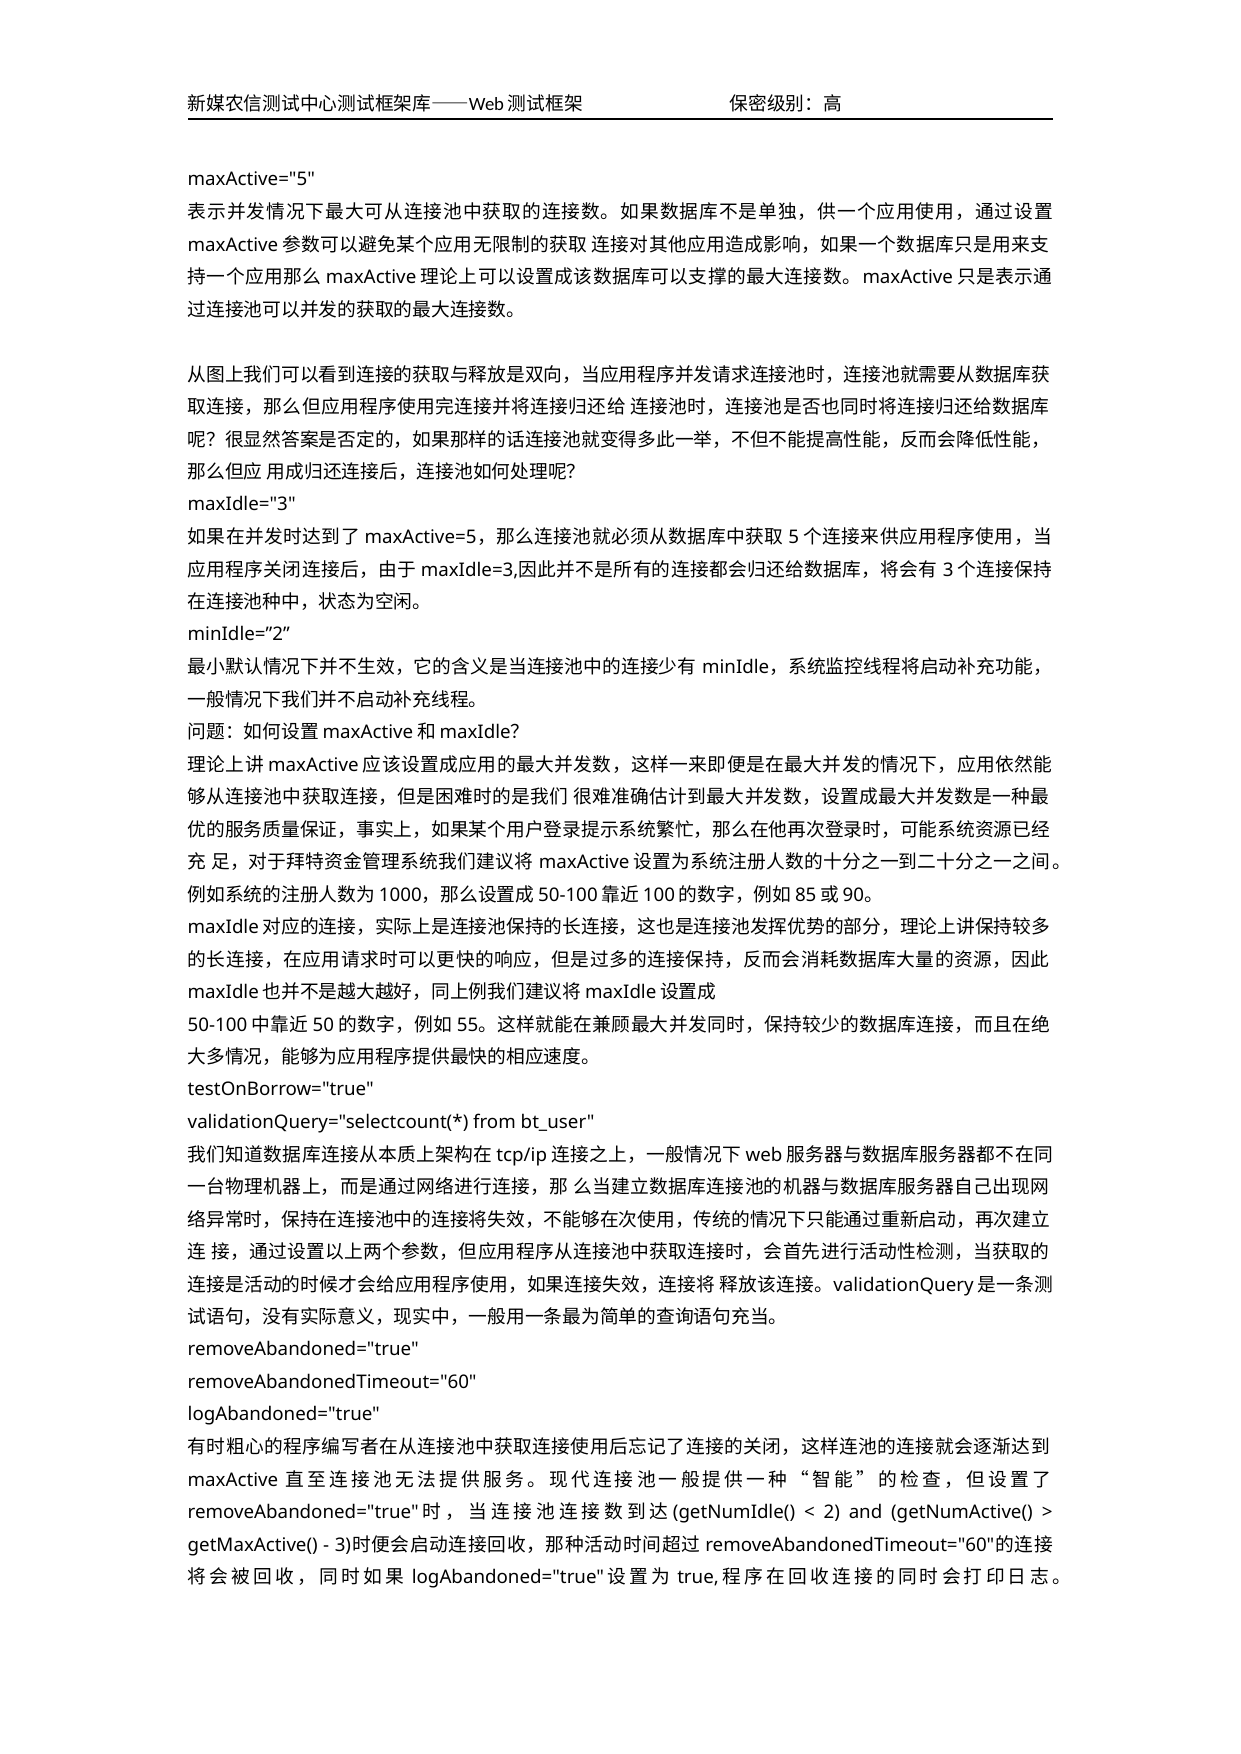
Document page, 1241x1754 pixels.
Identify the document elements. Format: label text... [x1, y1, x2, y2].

text maxActive="5" [187, 162, 1053, 194]
text 我们知道数据库连接从本质上架构在tcp/ip连接之上，一般情况下web服务器与数据库服务器都不在同一台物理机器上，而是通过网络进行连接，那 么当建立数据库连接池的机器与数据库服务器自己出现网络异常时，保持在连接池中的连接将失效，不能够在次使用，传统的情况下只能通过重新启动，再次建立连 接，通过设置以上两个参数，但应用程序从连接池中获取连接时，会首先进行活动性检测，当获取的连接是活动的时候才会给应用程序使用，如果连接失效，连接将 释放该连接。validationQuery是一条测试语句，没有实际意义，现实中，一般用一条最为简单的查询语句充当。 [187, 1137, 1053, 1332]
text maxIdle对应的连接，实际上是连接池保持的长连接，这也是连接池发挥优势的部分，理论上讲保持较多的长连接，在应用请求时可以更快的响应，但是过多的连接保持，反而会消耗数据库大量的资源，因此maxIdle也并不是越大越好，同上例我们建议将maxIdle设置成 [187, 909, 1053, 1007]
text 最小默认情况下并不生效，它的含义是当连接池中的连接少有minIdle，系统监控线程将启动补充功能，一般情况下我们并不启动补充线程。 [187, 649, 1053, 714]
text maxIdle="3" [187, 487, 1053, 519]
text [187, 1429, 1053, 1592]
text removeAbandonedTimeout="60" [187, 1364, 1053, 1397]
text testOnBorrow="true" [187, 1072, 1053, 1104]
text 从图上我们可以看到连接的获取与释放是双向，当应用程序并发请求连接池时，连接池就需要从数据库获取连接，那么但应用程序使用完连接并将连接归还给 连接池时，连接池是否也同时将连接归还给数据库呢？很显然答案是否定的，如果那样的话连接池就变得多此一举，不但不能提高性能，反而会降低性能，那么但应 用成归还连接后，连接池如何处理呢？ [187, 357, 1053, 487]
text 表示并发情况下最大可从连接池中获取的连接数。如果数据库不是单独，供一个应用使用，通过设置maxActive参数可以避免某个应用无限制的获取 连接对其他应用造成影响，如果一个数据库只是用来支持一个应用那么maxActive理论上可以设置成该数据库可以支撑的最大连接数。maxActive只是表示通过连接池可以并发的获取的最大连接数。 [187, 194, 1053, 324]
text 理论上讲maxActive应该设置成应用的最大并发数，这样一来即便是在最大并发的情况下，应用依然能够从连接池中获取连接，但是困难时的是我们 很难准确估计到最大并发数，设置成最大并发数是一种最优的服务质量保证，事实上，如果某个用户登录提示系统繁忙，那么在他再次登录时，可能系统资源已经充 足，对于拜特资金管理系统我们建议将maxActive设置为系统注册人数的十分之一到二十分之一之间。例如系统的注册人数为1000，那么设置成50-100靠近100的数字，例如85或90。 [187, 747, 1053, 909]
text validationQuery="selectcount(*) from bt_user" [187, 1104, 1053, 1137]
text 如果在并发时达到了maxActive=5，那么连接池就必须从数据库中获取5个连接来供应用程序使用，当应用程序关闭连接后，由于maxIdle=3,因此并不是所有的连接都会归还给数据库，将会有3个连接保持在连接池种中，状态为空闲。 [187, 519, 1053, 617]
text minIdle=”2” [187, 617, 1053, 649]
text 问题：如何设置maxActive和maxIdle？ [187, 714, 1053, 747]
text logAbandoned="true" [187, 1397, 1053, 1429]
text 50-100中靠近50的数字，例如55。这样就能在兼顾最大并发同时，保持较少的数据库连接，而且在绝大多情况，能够为应用程序提供最快的相应速度。 [187, 1007, 1053, 1072]
text removeAbandoned="true" [187, 1332, 1053, 1364]
